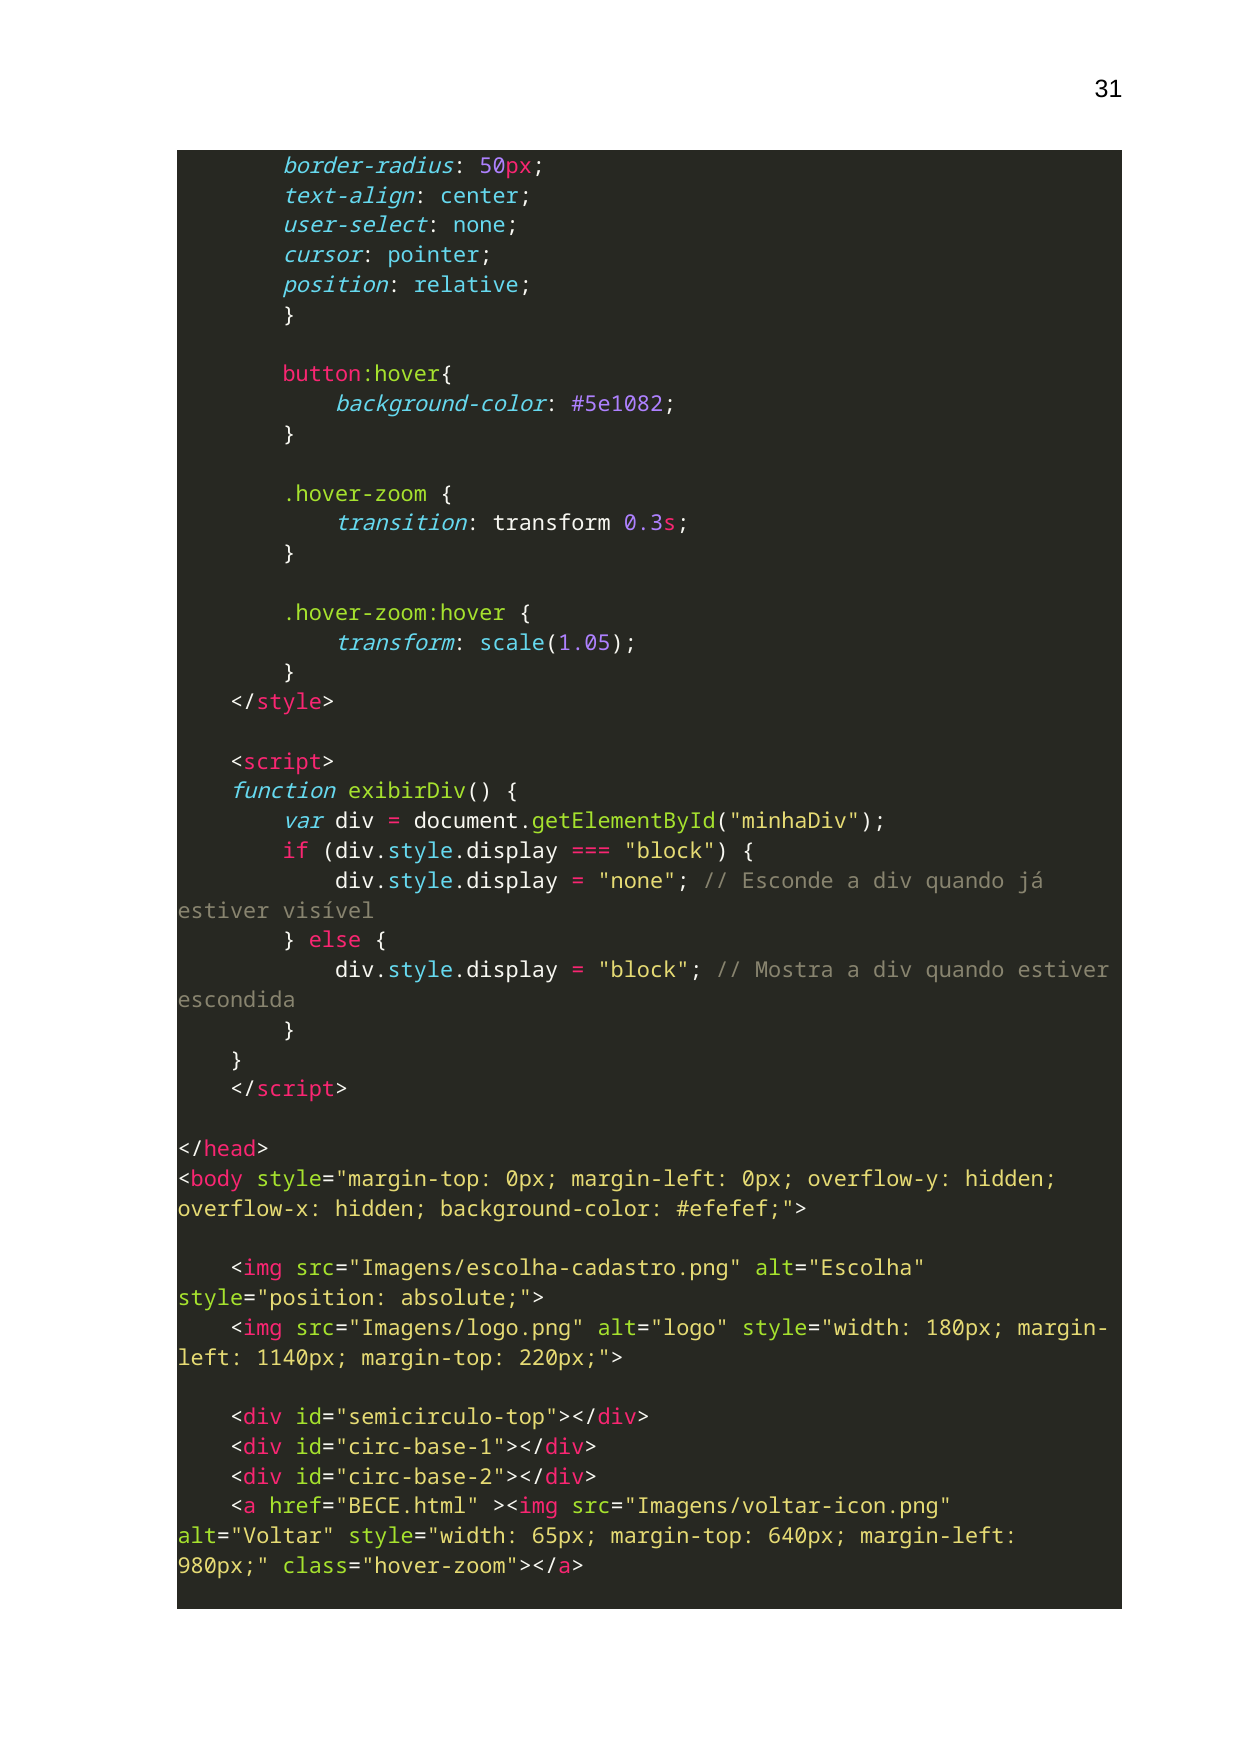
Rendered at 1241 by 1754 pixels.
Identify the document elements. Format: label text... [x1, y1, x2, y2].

text <div id="semicirculo-top"></div> [177, 1401, 1122, 1431]
text background-color: #5e1082; [177, 388, 1122, 418]
text div.style.display = "none"; // Esconde a div quando já estiver visível [177, 865, 1122, 924]
text } [177, 537, 1122, 567]
text <div id="circ-base-1"></div> [177, 1431, 1122, 1461]
text <img src="Imagens/escolha-cadastro.png" alt="Escolha" style="position: absolute;"> [177, 1252, 1122, 1312]
text .hover-zoom:hover { [177, 597, 1122, 626]
text transition: transform 0.3s; [177, 507, 1122, 537]
text <script> [177, 746, 1122, 775]
text .hover-zoom { [177, 477, 1122, 507]
text } [177, 418, 1122, 448]
text </script> [177, 1073, 1122, 1103]
text } else { [177, 924, 1122, 954]
text <a href="BECE.html" ><img src="Imagens/voltar-icon.png" alt="Voltar" style="width: 65px; margin-top: 640px; margin-left: 980px;" class="hover-zoom"></a> [177, 1490, 1122, 1580]
text </style> [177, 686, 1122, 716]
text </head> [177, 1133, 1122, 1163]
text } [177, 1043, 1122, 1073]
text <body style="margin-top: 0px; margin-left: 0px; overflow-y: hidden; overflow-x: hidden; background-color: #efefef;"> [177, 1163, 1122, 1222]
text <div id="circ-base-2"></div> [177, 1461, 1122, 1490]
text } [177, 1014, 1122, 1043]
text position: relative; [177, 269, 1122, 299]
text div.style.display = "block"; // Mostra a div quando estiver escondida [177, 954, 1122, 1014]
text if (div.style.display === "block") { [177, 835, 1122, 865]
text button:hover{ [177, 358, 1122, 388]
text <img src="Imagens/logo.png" alt="logo" style="width: 180px; margin-left: 1140px; margin-top: 220px;"> [177, 1312, 1122, 1371]
text var div = document.getElementById("minhaDiv"); [177, 805, 1122, 835]
text transform: scale(1.05); [177, 626, 1122, 656]
text user-select: none; [177, 209, 1122, 239]
text border-radius: 50px; [177, 150, 1122, 179]
text function exibirDiv() { [177, 775, 1122, 805]
text text-align: center; [177, 179, 1122, 209]
text } [177, 656, 1122, 686]
text } [177, 299, 1122, 328]
text cursor: pointer; [177, 239, 1122, 269]
